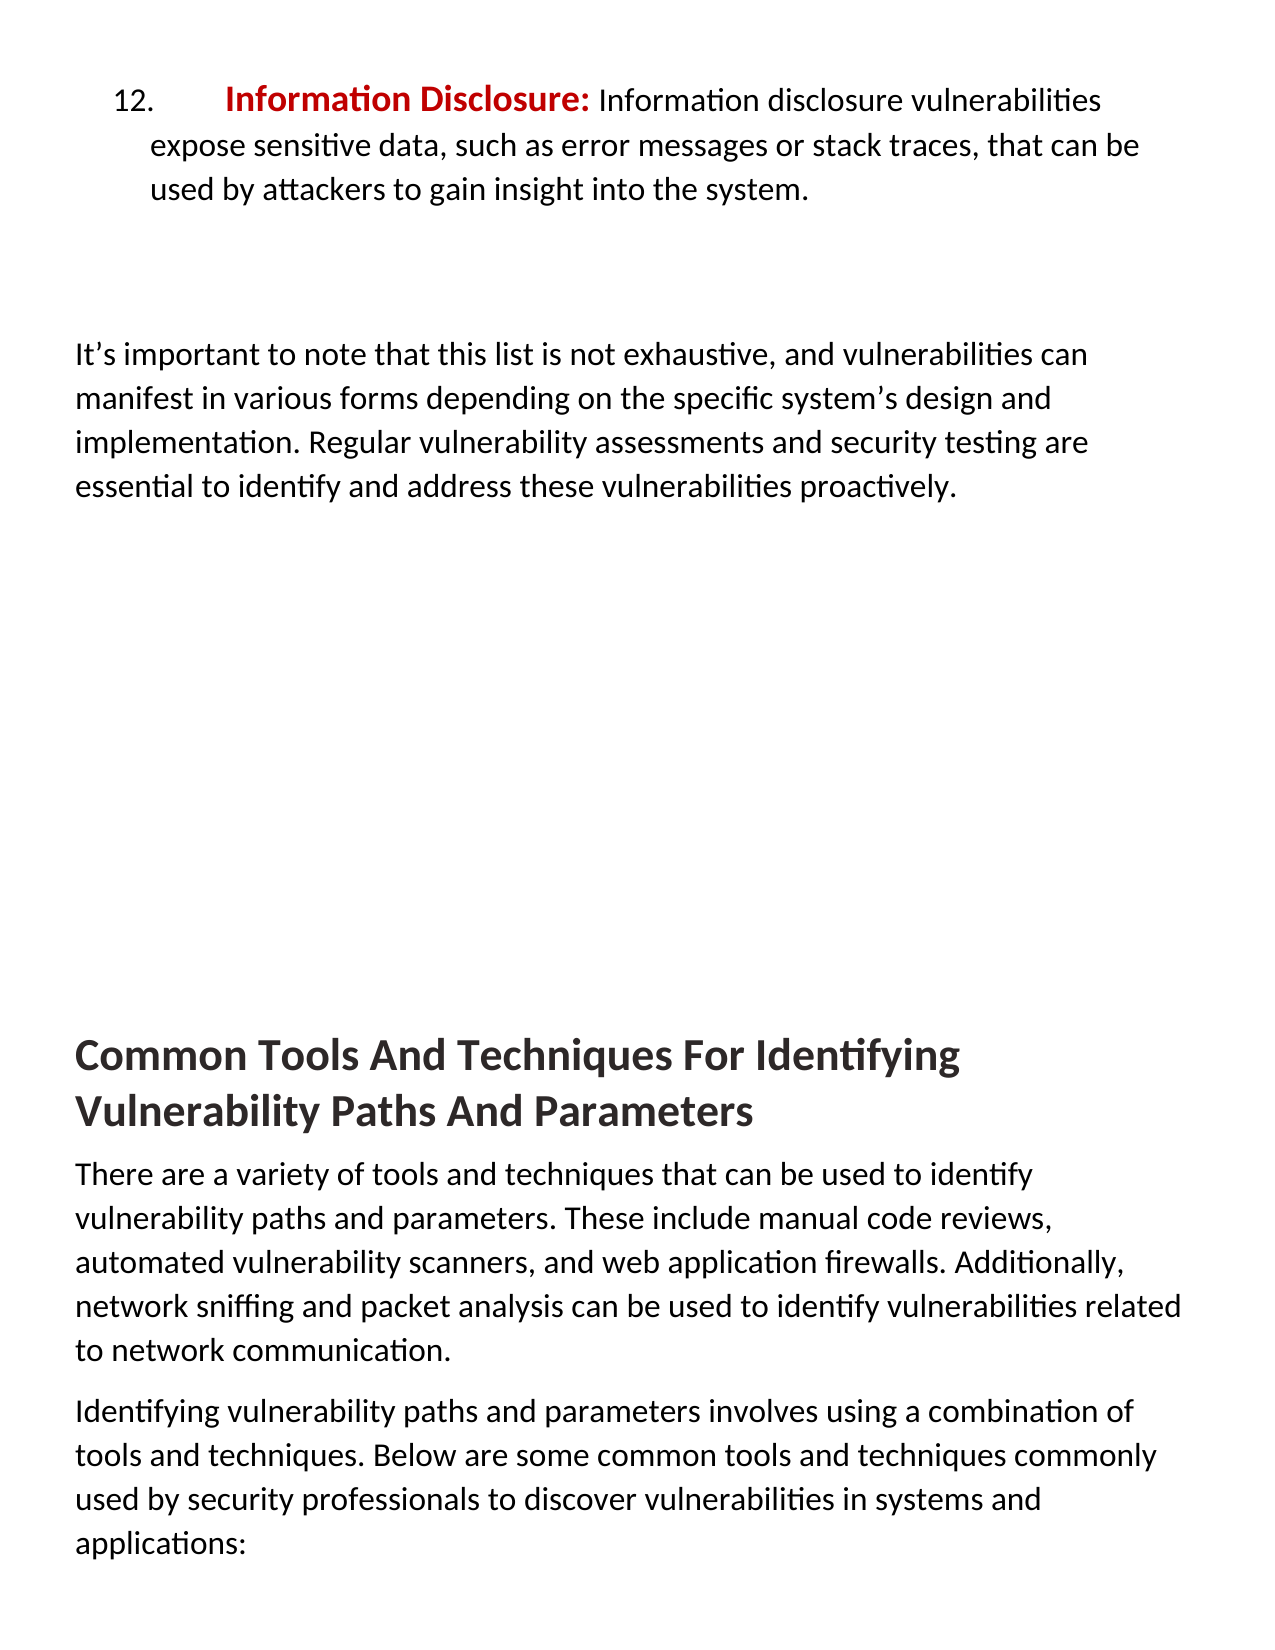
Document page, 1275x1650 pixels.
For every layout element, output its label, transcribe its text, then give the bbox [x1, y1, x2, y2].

text There are a variety of tools and techniques that can be used to identify vulnerability paths and parameters. These include manual code reviews, automated vulnerability scanners, and web application firewalls. Additionally, network sniffing and packet analysis can be used to identify vulnerabilities related to network communication. [75, 1153, 1200, 1370]
text It’s important to note that this list is not exhaustive, and vulnerabilities can manifest in various forms depending on the specific system’s design and implementation. Regular vulnerability assessments and security testing are essential to identify and address these vulnerabilities proactively. [75, 333, 1200, 506]
text Identifying vulnerability paths and parameters involves using a combination of tools and techniques. Below are some common tools and techniques commonly used by security professionals to discover vulnerabilities in systems and applications: [75, 1390, 1200, 1562]
subtitle Common Tools And Techniques For Identifying Vulnerability Paths And Parameters [75, 1026, 1200, 1138]
list Information Disclosure: Information disclosure vulnerabilities expose sensitive data, such as error messages or stack traces, that can be used by attackers to gain insight into the system. [112, 75, 1200, 209]
